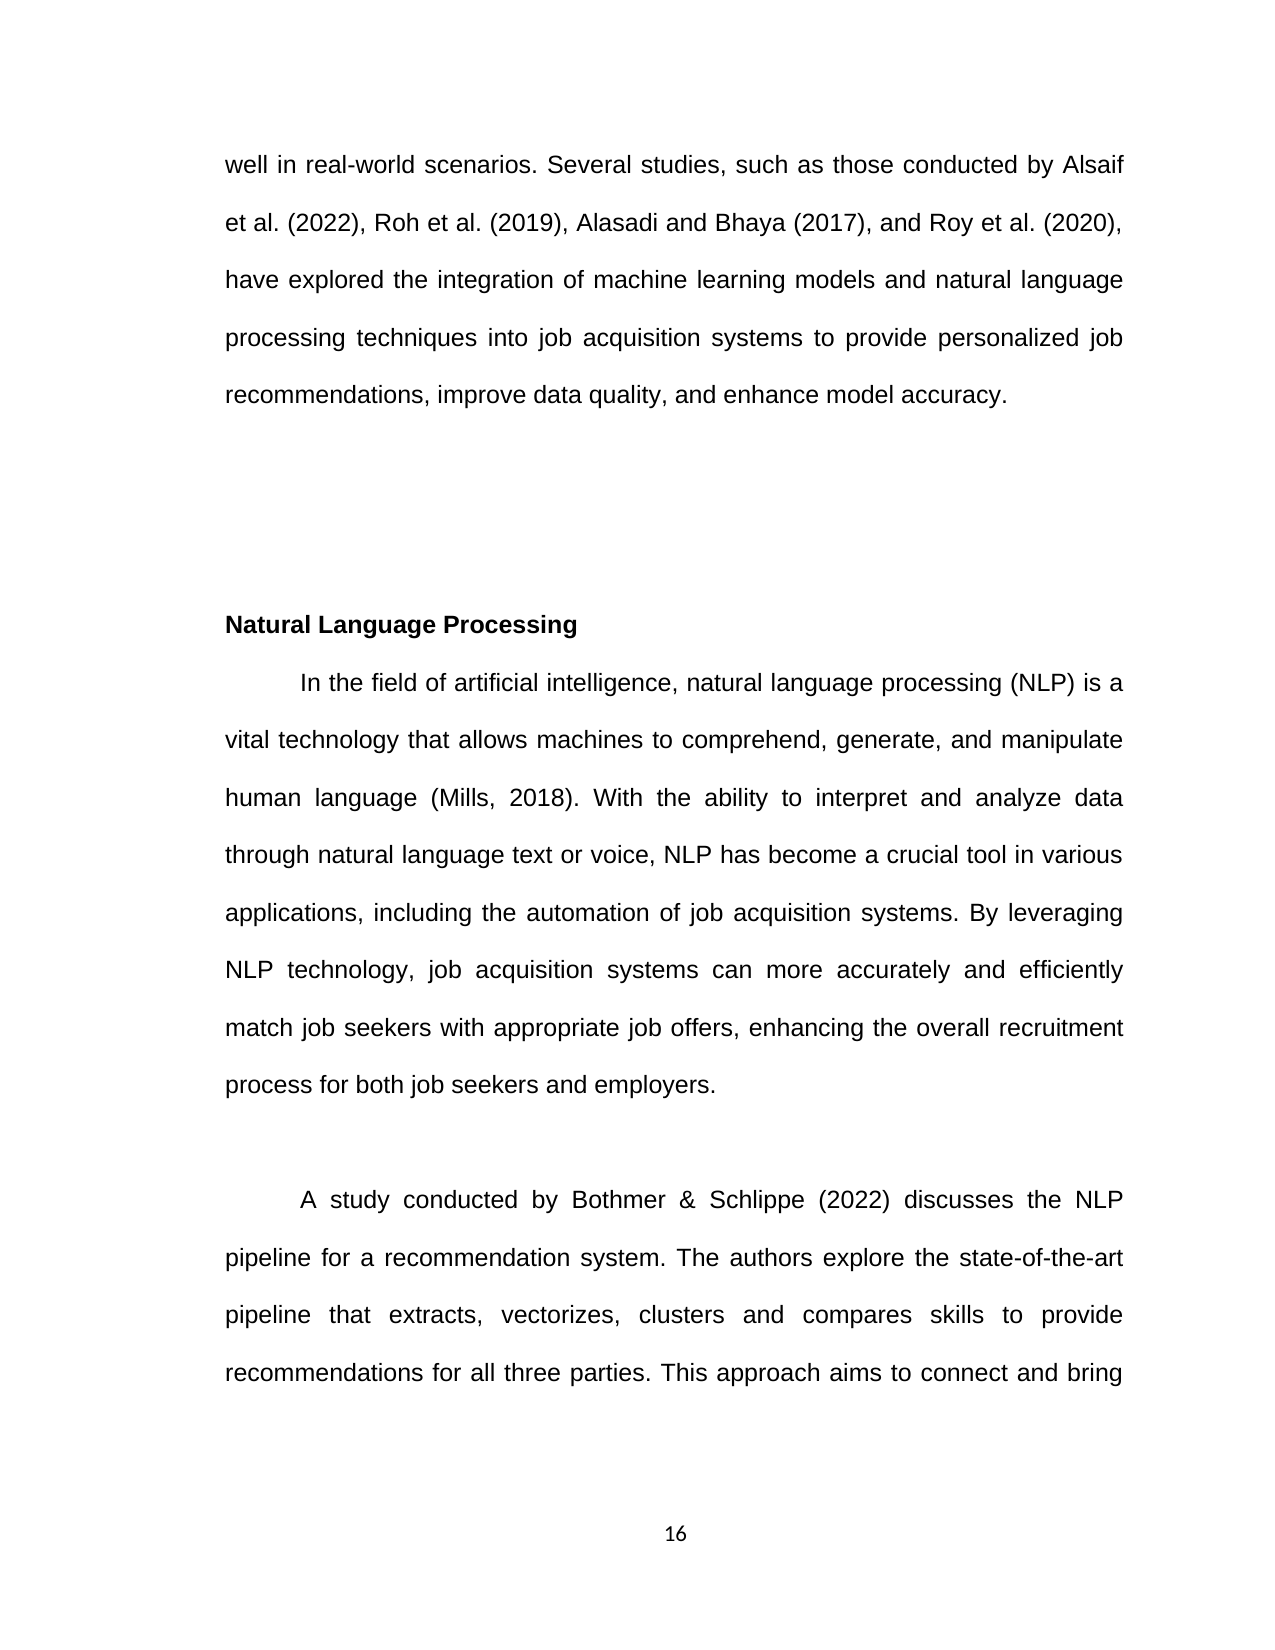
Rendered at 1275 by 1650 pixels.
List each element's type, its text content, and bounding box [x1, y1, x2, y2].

text Natural Language Processing [225, 610, 1125, 639]
text In the field of artificial intelligence, natural language processing (NLP) is a vital technology that allows machines to comprehend, generate, and manipulate human language (Mills, 2018). With the ability to interpret and analyze data through natural language text or voice, NLP has become a crucial tool in various applications, including the automation of job acquisition systems. By leveraging NLP technology, job acquisition systems can more accurately and efficiently match job seekers with appropriate job offers, enhancing the overall recruitment process for both job seekers and employers. [225, 667, 1125, 1099]
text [225, 150, 1125, 409]
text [225, 1185, 1125, 1386]
